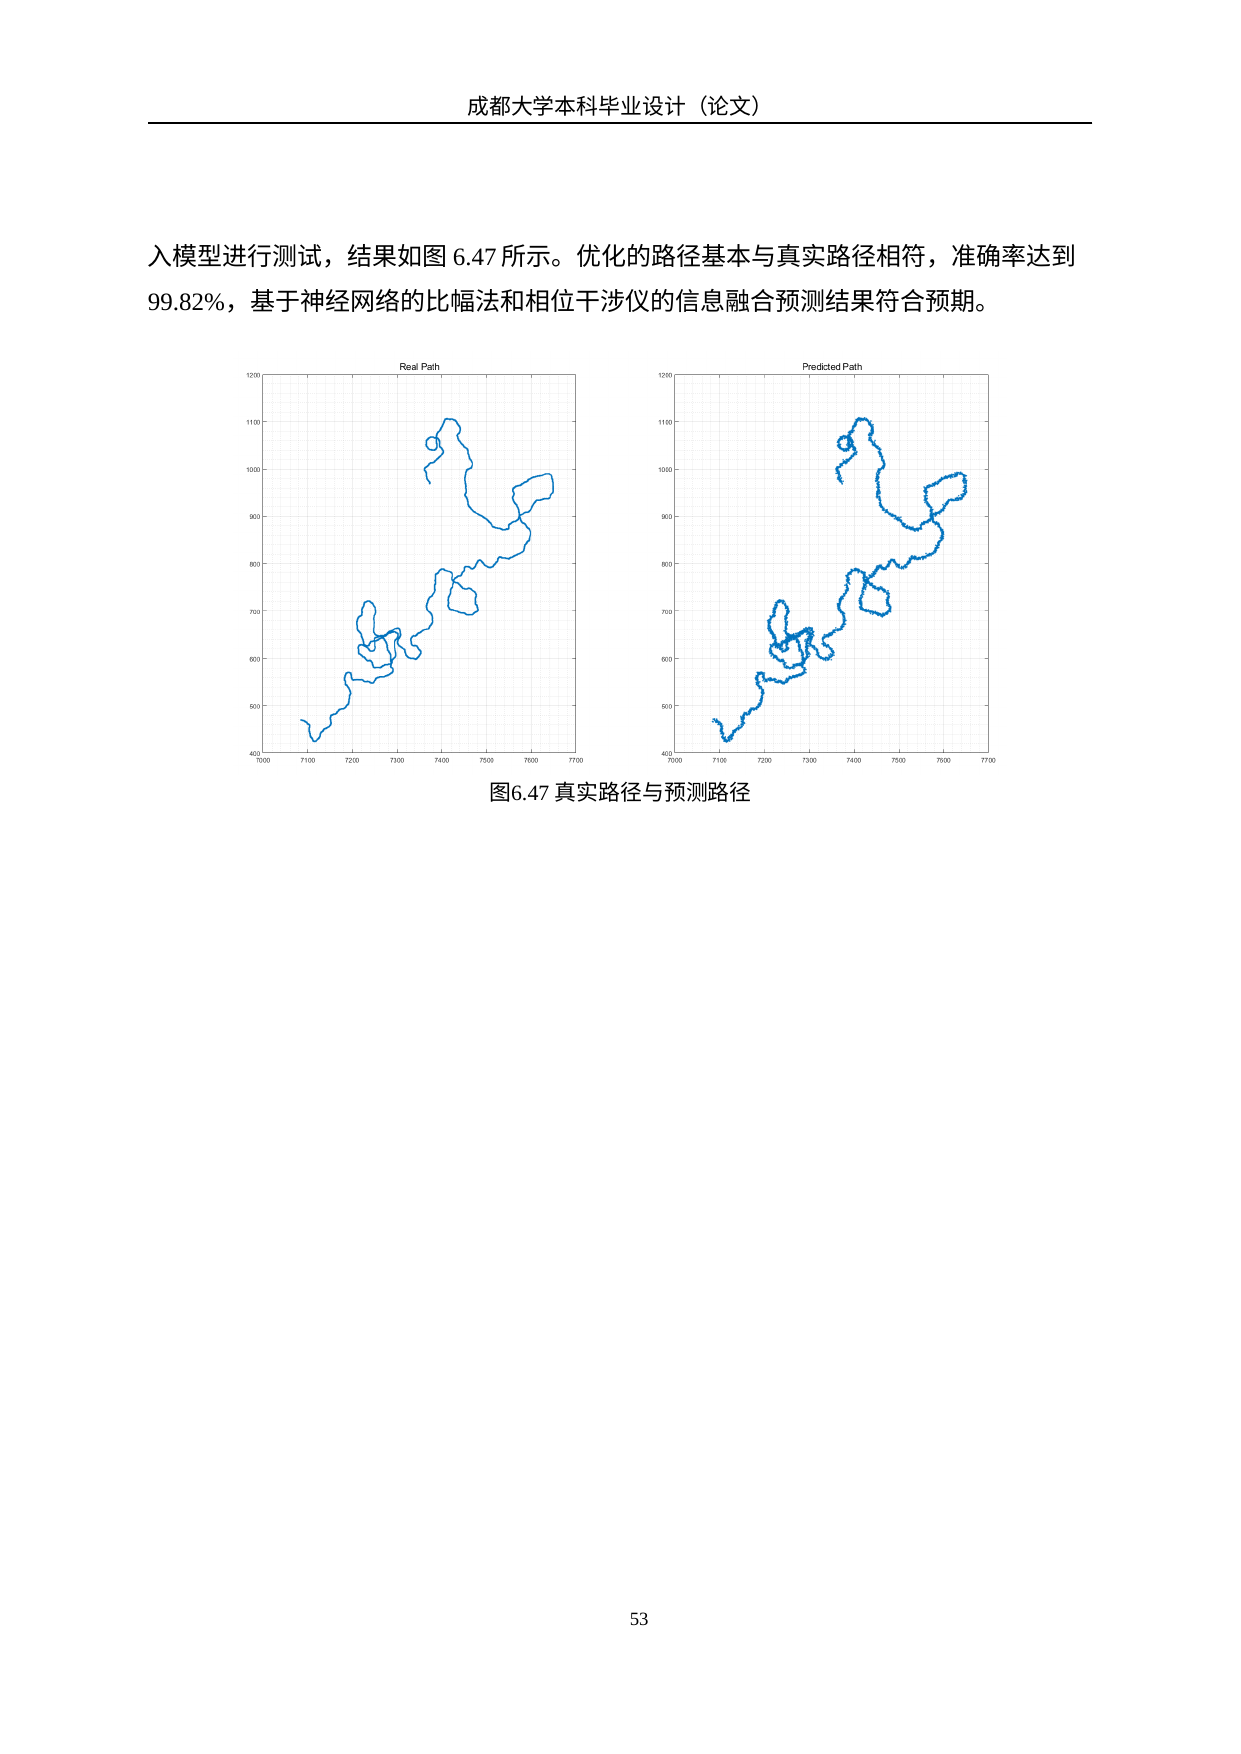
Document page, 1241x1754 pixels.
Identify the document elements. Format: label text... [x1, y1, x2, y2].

picture [233, 351, 1008, 775]
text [148, 236, 1092, 318]
